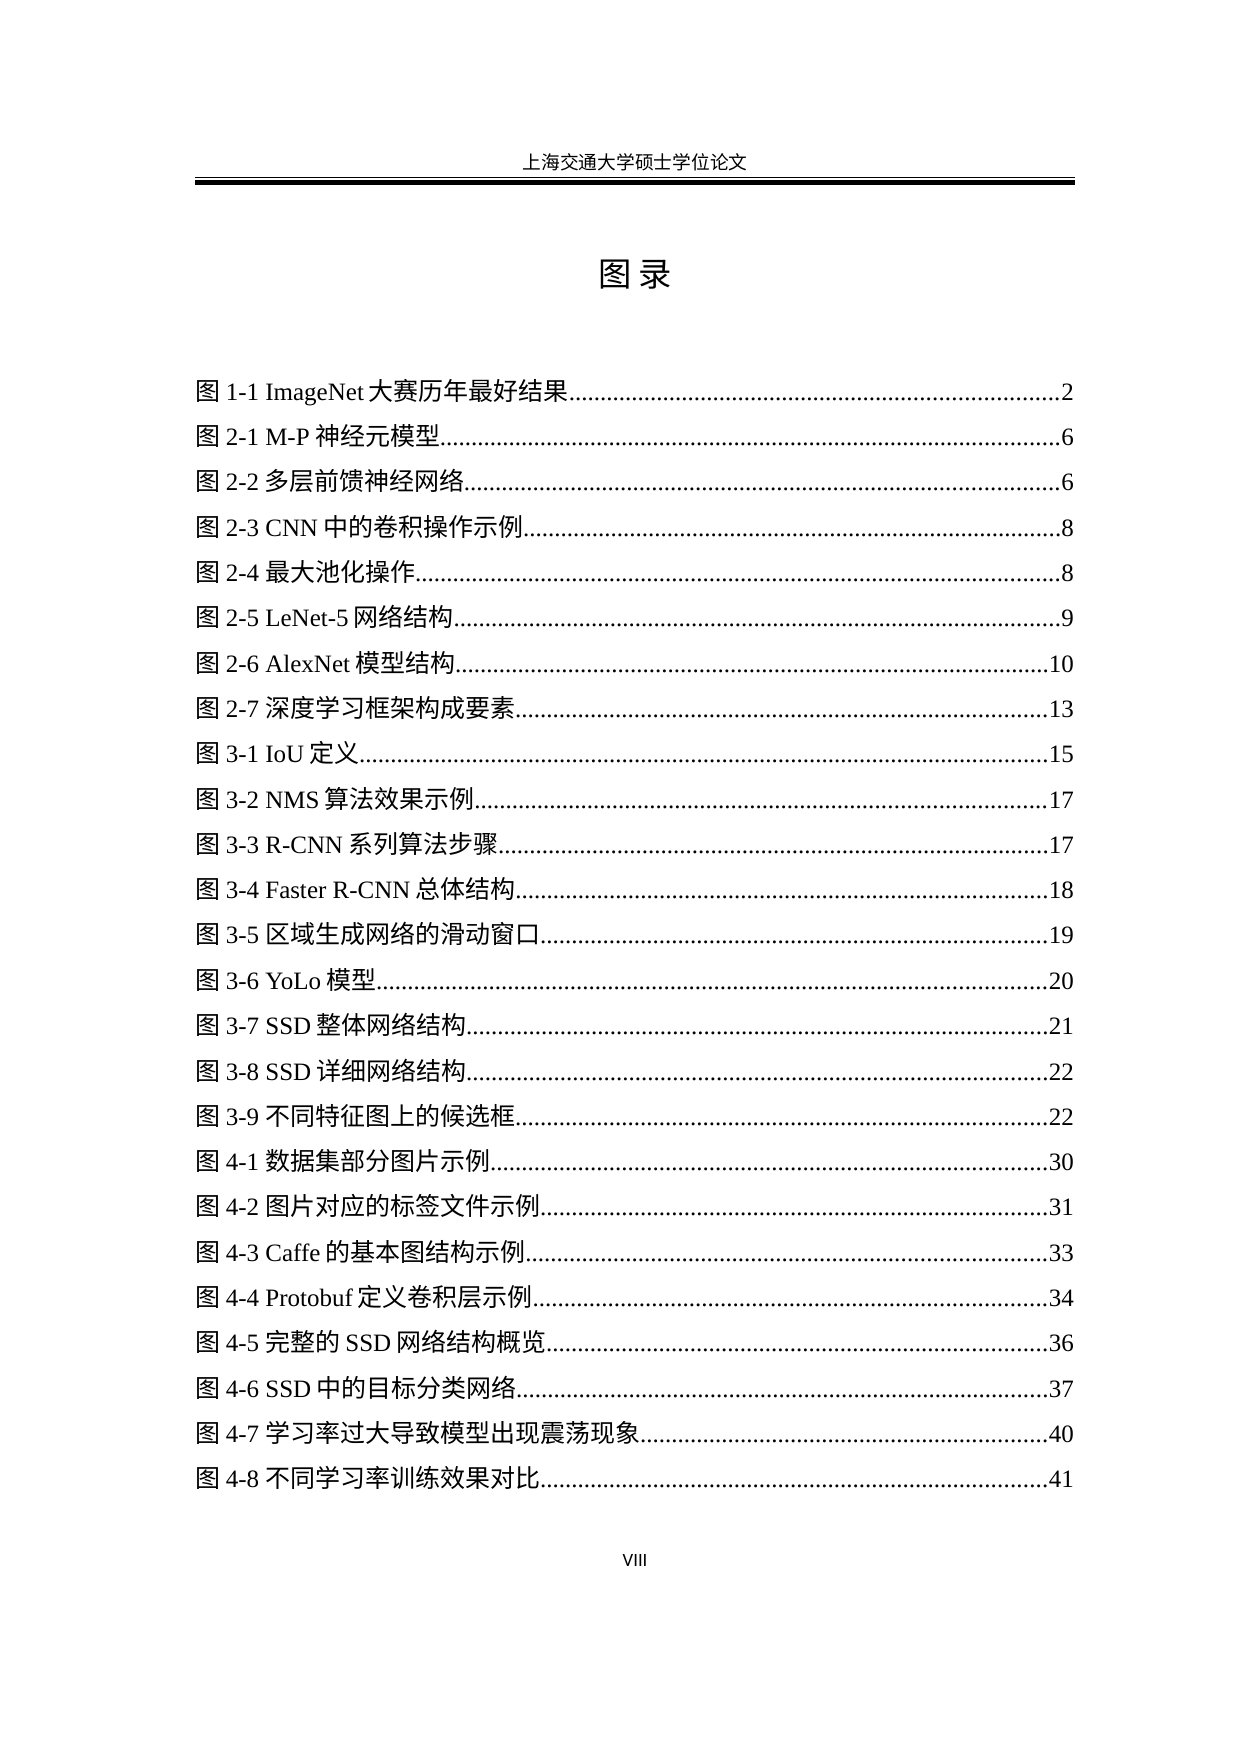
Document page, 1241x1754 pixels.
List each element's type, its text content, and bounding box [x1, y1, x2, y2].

text 图 3-7 SSD整体网络结构 21 [195, 1006, 1075, 1042]
text 图 2-7 深度学习框架构成要素 13 [195, 688, 1075, 725]
text 图 2-6 AlexNet模型结构 10 [195, 643, 1075, 679]
text 图 4-7 学习率过大导致模型出现震荡现象 40 [195, 1413, 1075, 1450]
text 图 4-2 图片对应的标签文件示例 31 [195, 1187, 1075, 1223]
text 图 4-6 SSD中的目标分类网络 37 [195, 1368, 1075, 1404]
text 图 3-9 不同特征图上的候选框 22 [195, 1096, 1075, 1132]
text 图 4-1 数据集部分图片示例 30 [195, 1142, 1075, 1178]
text 图 4-5 完整的SSD网络结构概览 36 [195, 1323, 1075, 1359]
text 图 3-6 YoLo模型 20 [195, 960, 1075, 997]
text 图 3-1 IoU定义 15 [195, 734, 1075, 770]
text 图 录 [195, 248, 1075, 296]
text 图 4-8 不同学习率训练效果对比 41 [195, 1459, 1075, 1495]
text 图 2-4 最大池化操作 8 [195, 552, 1075, 589]
text 图 3-8 SSD详细网络结构 22 [195, 1051, 1075, 1087]
text 图 3-3 R-CNN系列算法步骤 17 [195, 824, 1075, 861]
text 图 1-1 ImageNet大赛历年最好结果 2 [195, 371, 1075, 407]
text 图 2-2多层前馈神经网络 6 [195, 462, 1075, 498]
text 图 2-5 LeNet-5网络结构 9 [195, 598, 1075, 634]
text 图 2-1 M-P神经元模型 6 [195, 417, 1075, 453]
text 图 3-5 区域生成网络的滑动窗口 19 [195, 915, 1075, 951]
text 图 3-2 NMS算法效果示例 17 [195, 779, 1075, 815]
text 图 3-4 Faster R-CNN总体结构 18 [195, 870, 1075, 906]
text 图 4-3 Caffe的基本图结构示例 33 [195, 1232, 1075, 1268]
text 图 4-4 Protobuf定义卷积层示例 34 [195, 1277, 1075, 1314]
text 图 2-3 CNN中的卷积操作示例 8 [195, 507, 1075, 543]
